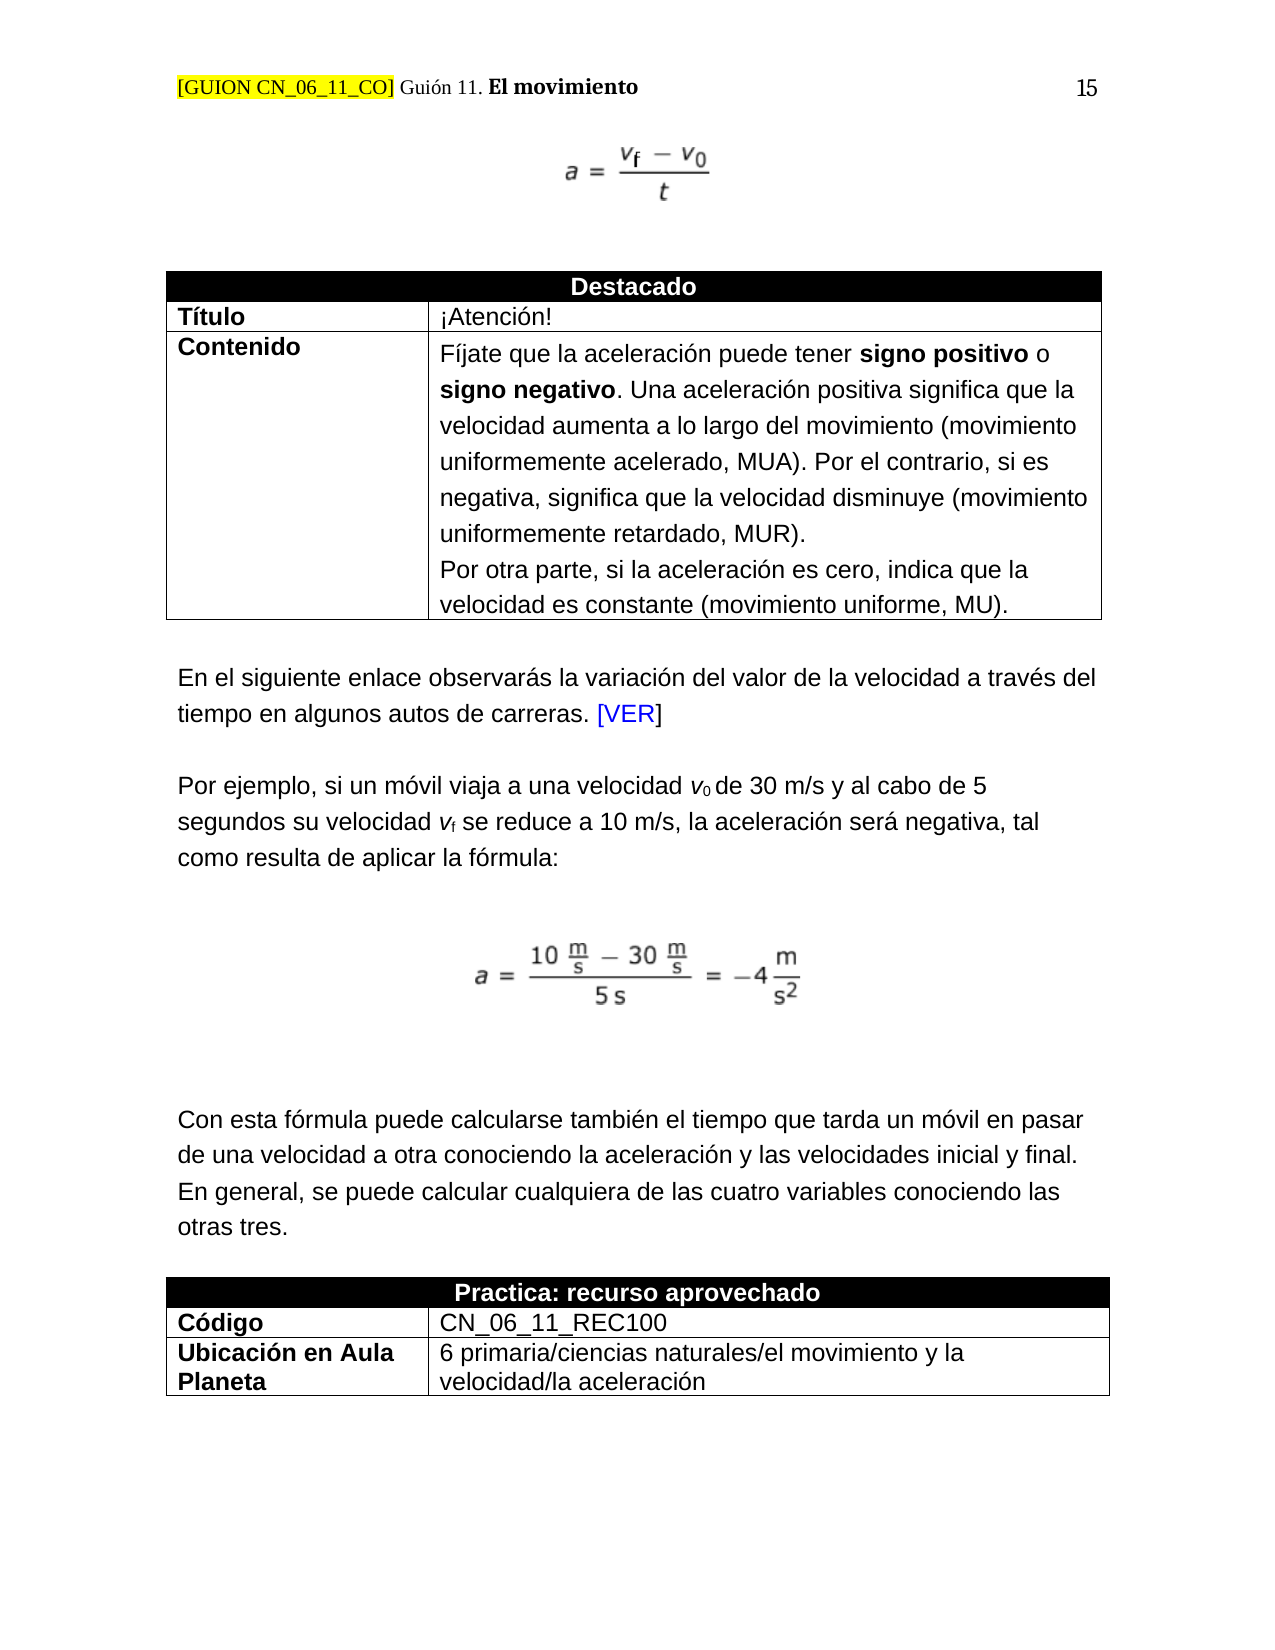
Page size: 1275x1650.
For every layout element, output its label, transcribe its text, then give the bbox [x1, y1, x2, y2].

text En el siguiente enlace observarás la variación del valor de la velocidad a través del tiempo en algunos autos de carreras. [VER] [177, 656, 1098, 728]
text Por ejemplo, si un móvil viaja a una velocidad v0 de 30 m/s y al cabo de 5 segundos su velocidad vf se reduce a 10 m/s, la aceleración será negativa, tal como resulta de aplicar la fórmula: [177, 764, 1098, 872]
text Con esta fórmula puede calcularse también el tiempo que tarda un móvil en pasar de una velocidad a otra conociendo la aceleración y las velocidades inicial y final. En general, se puede calcular cualquiera de las cuatro variables conociendo las otras tres. [177, 1097, 1098, 1241]
table_cell Título [167, 302, 428, 331]
table_header Destacado [167, 272, 1101, 301]
table_cell Ubicación en Aula Planeta [167, 1338, 428, 1395]
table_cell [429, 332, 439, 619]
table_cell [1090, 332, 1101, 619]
table_cell Contenido [167, 332, 428, 619]
table_cell ¡Atención! [429, 302, 1101, 331]
picture [475, 943, 800, 1005]
picture [565, 147, 710, 201]
table_cell CN_06_11_REC100 [429, 1308, 1109, 1337]
table_header Practica: recurso aprovechado [167, 1278, 1109, 1307]
table_cell 6 primaria/ciencias naturales/el movimiento y la velocidad/la aceleración [429, 1338, 1109, 1395]
table_cell Código [167, 1308, 428, 1337]
